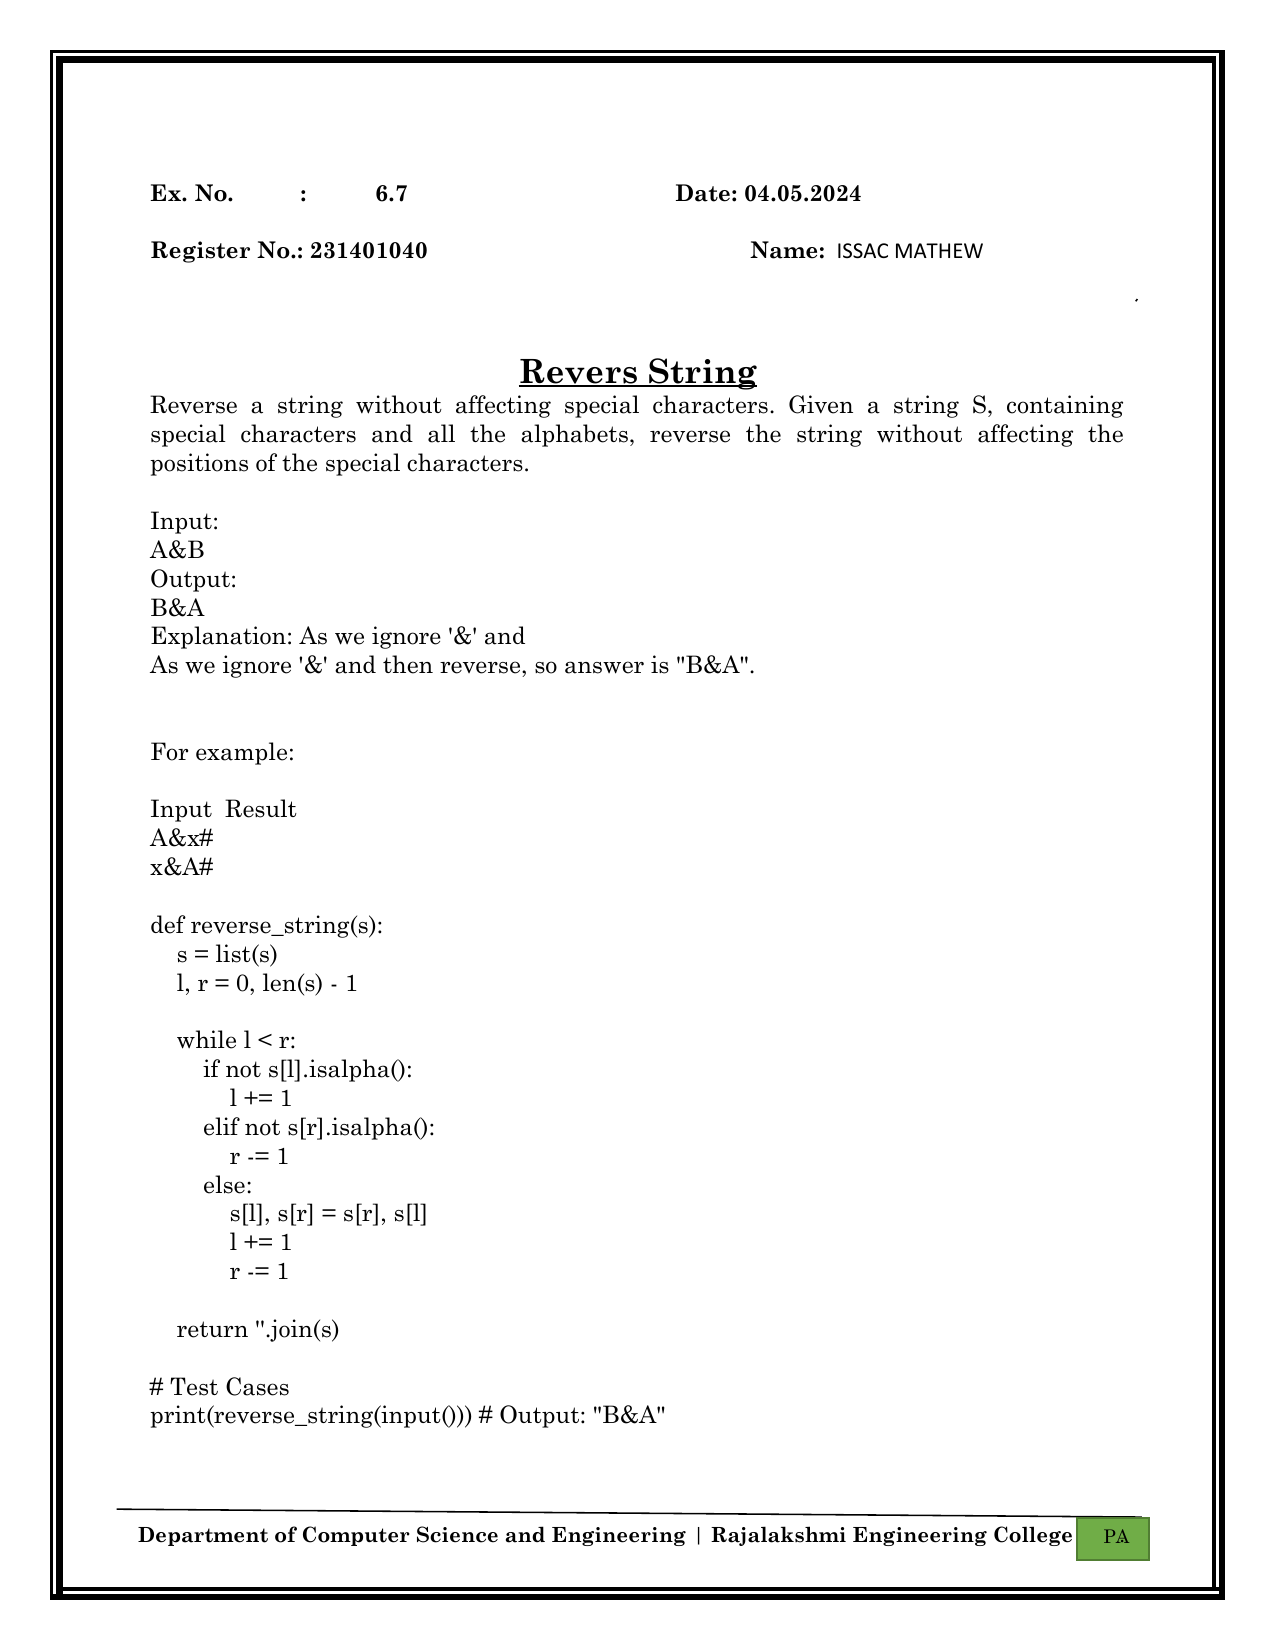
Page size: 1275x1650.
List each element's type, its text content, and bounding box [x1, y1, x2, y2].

text A&x# [150, 823, 1125, 852]
text Input Result [150, 794, 1125, 823]
text For example: [150, 737, 1125, 765]
text Register No.: 231401040 Name: ISSAC MATHEW [150, 236, 1125, 264]
text l, r = 0, len(s) - 1 [150, 967, 1125, 996]
text Revers String [150, 350, 1125, 390]
text x&A# [150, 852, 1125, 881]
text Output: [150, 563, 1125, 592]
text l += 1 [150, 1227, 1125, 1256]
text As we ignore '&' and then reverse, so answer is "B&A". [150, 650, 1125, 679]
text Input: [150, 506, 1125, 534]
text B&A [150, 592, 1125, 621]
text # Test Cases [150, 1371, 1125, 1400]
text s = list(s) [150, 938, 1125, 967]
text Reverse a string without affecting special characters. Given a string S, containing special characters and all the alphabets, reverse the string without affecting the positions of the special characters. [150, 390, 1125, 477]
text A&B [150, 534, 1125, 563]
text return ''.join(s) [150, 1314, 1125, 1342]
text r -= 1 [150, 1256, 1125, 1285]
text if not s[l].isalpha(): [150, 1054, 1125, 1083]
text elif not s[r].isalpha(): [150, 1112, 1125, 1141]
text r -= 1 [150, 1141, 1125, 1169]
text while l < r: [150, 1025, 1125, 1054]
text Ex. No. : 6.7 Date: 04.05.2024 [150, 179, 1125, 207]
text else: [150, 1169, 1125, 1198]
text print(reverse_string(input())) # Output: "B&A" [150, 1400, 1125, 1429]
text l += 1 [150, 1083, 1125, 1112]
text s[l], s[r] = s[r], s[l] [150, 1198, 1125, 1227]
text def reverse_string(s): [150, 910, 1125, 938]
text Explanation: As we ignore '&' and [150, 621, 1125, 650]
